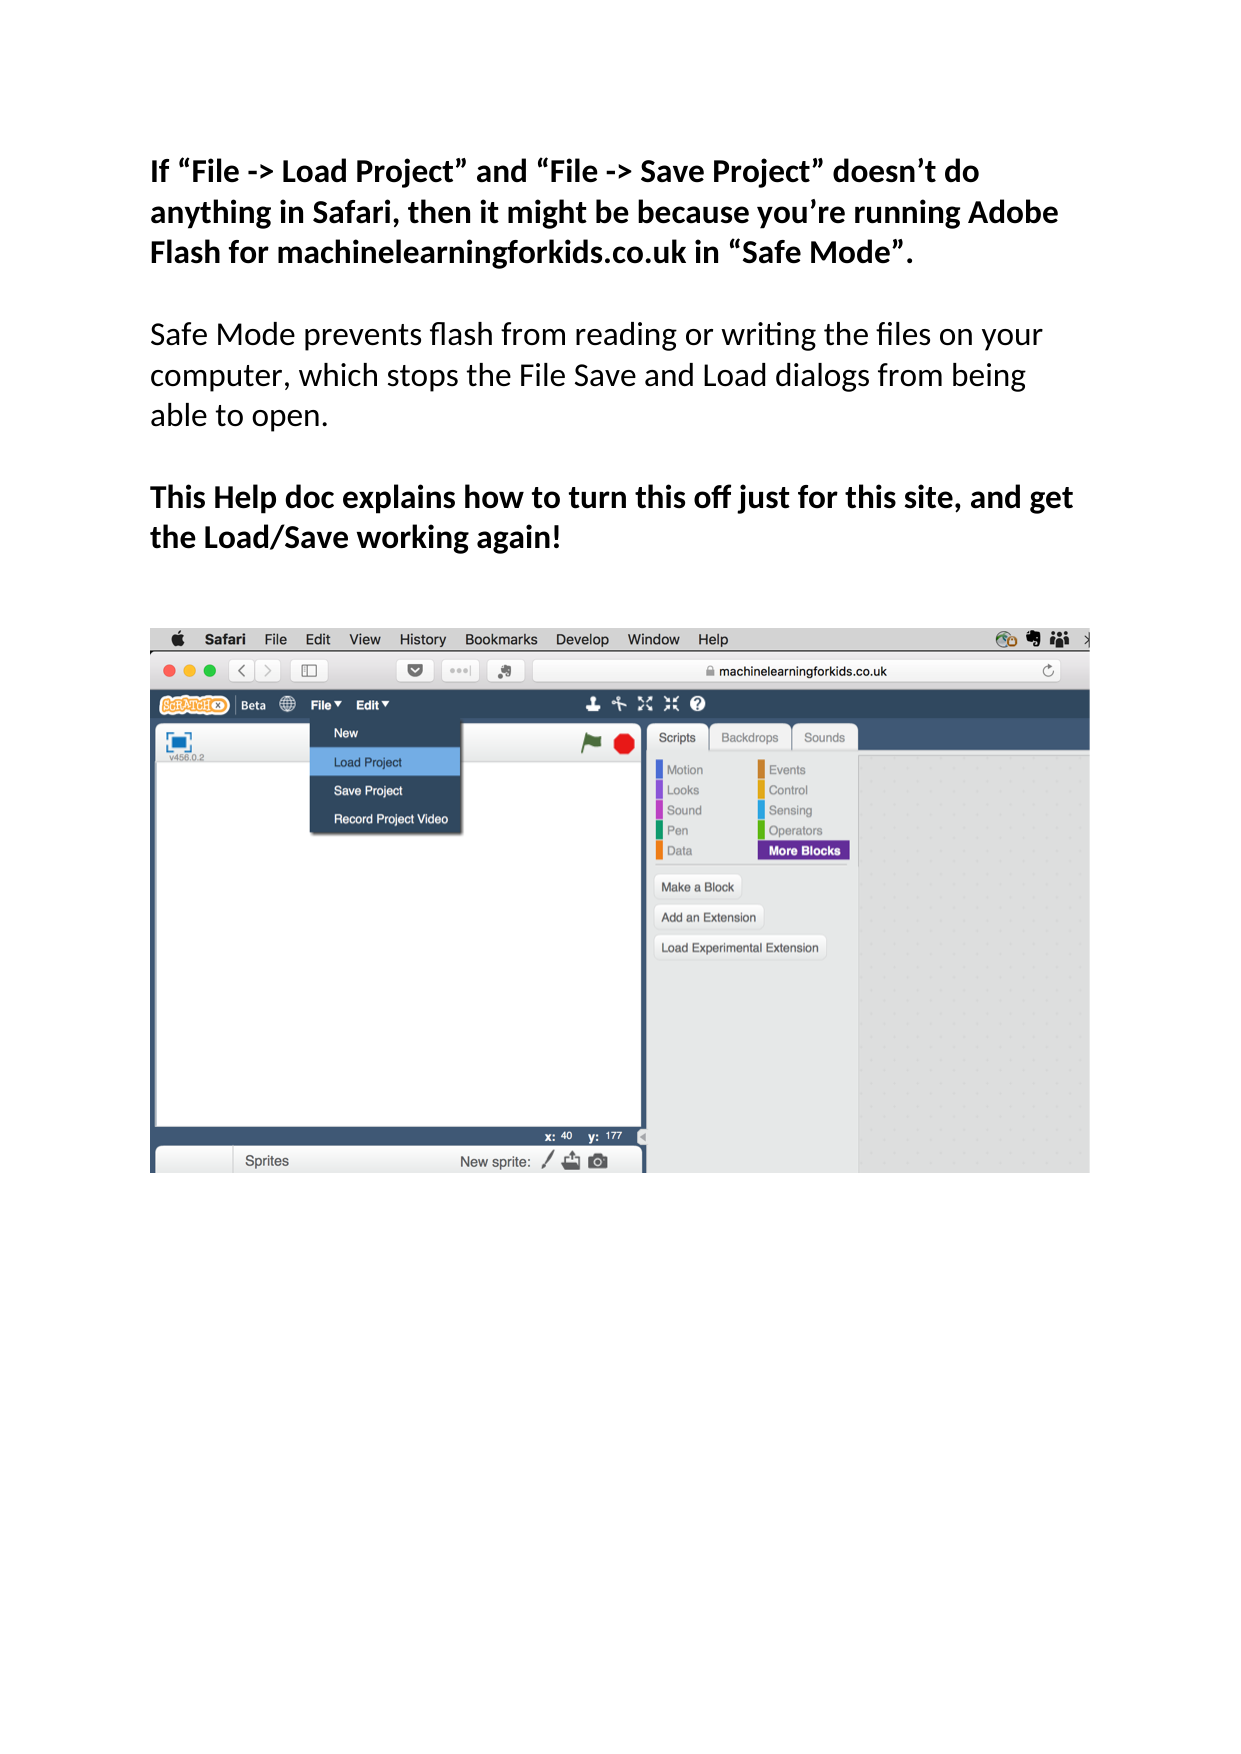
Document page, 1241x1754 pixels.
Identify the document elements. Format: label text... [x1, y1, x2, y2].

picture [150, 628, 1090, 1173]
text Safe Mode prevents flash from reading or writing the files on your computer, which stops the File Save and Load dialogs from being able to open. [150, 313, 1090, 435]
text This Help doc explains how to turn this off just for this site, and get the Load/Save working again! [150, 476, 1090, 557]
text If “File -> Load Project” and “File -> Save Project” doesn’t do anything in Safari, then it might be because you’re running Adobe Flash for machinelearningforkids.co.uk in “Safe Mode”. [150, 150, 1090, 272]
